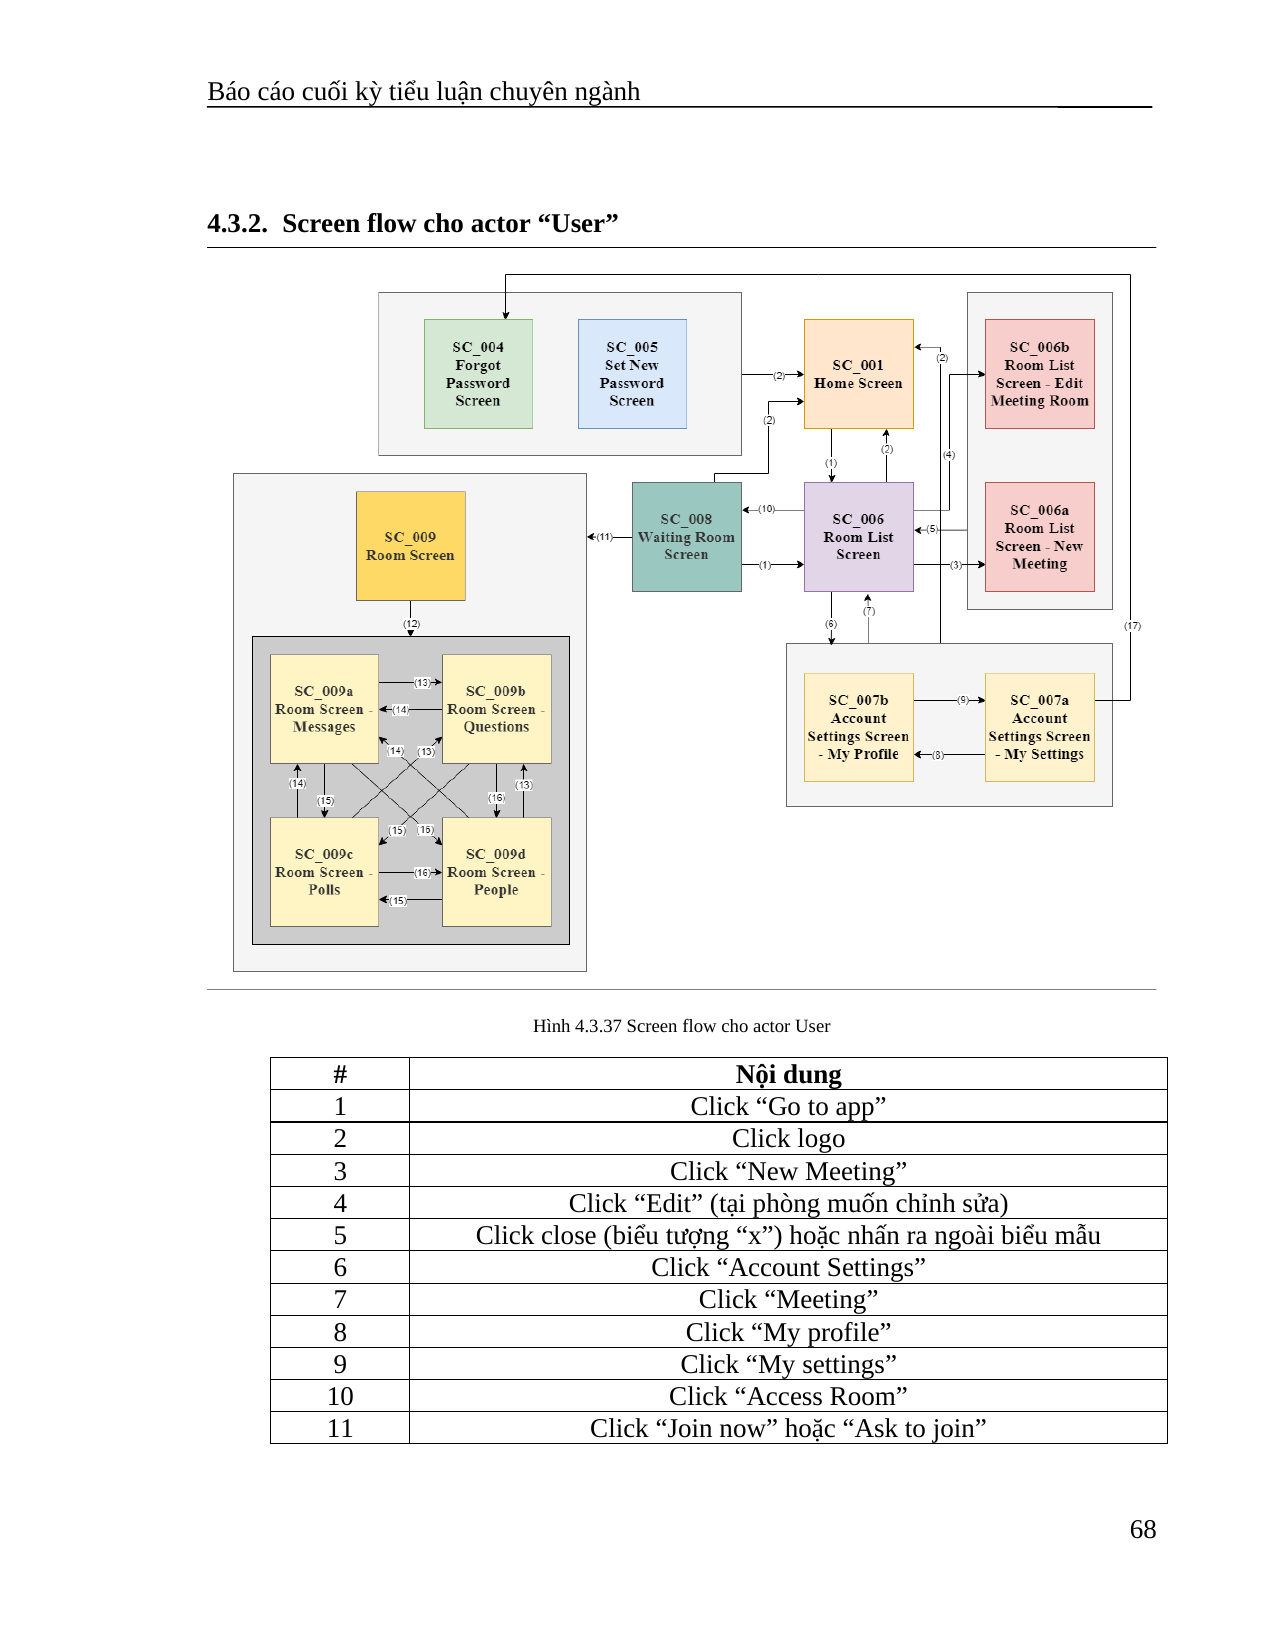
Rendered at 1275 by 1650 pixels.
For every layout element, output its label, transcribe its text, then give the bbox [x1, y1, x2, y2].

picture [207, 242, 1157, 990]
table_cell 7 [271, 1284, 409, 1314]
table_header # [271, 1058, 409, 1089]
table_cell Click “Access Room” [410, 1380, 1167, 1411]
table_cell 8 [271, 1316, 409, 1347]
table_cell 2 [271, 1123, 409, 1154]
table_cell 10 [271, 1380, 409, 1411]
table_cell Click “Join now” hoặc “Ask to join” [410, 1412, 1167, 1443]
table_cell 6 [271, 1251, 409, 1282]
table_cell Click logo [410, 1123, 1167, 1154]
table_cell 1 [271, 1090, 409, 1121]
table_cell Click “Edit” (tại phòng muốn chỉnh sửa) [410, 1187, 1167, 1218]
table_cell 3 [271, 1155, 409, 1186]
table_cell Click close (biểu tượng “x”) hoặc nhấn ra ngoài biểu mẫu [410, 1219, 1167, 1250]
table_cell Click “My profile” [410, 1316, 1167, 1347]
table_cell Click “Go to app” [410, 1090, 1167, 1121]
table_header Nội dung [410, 1058, 1167, 1089]
subtitle Screen flow cho actor “User” [207, 207, 1156, 238]
table_cell Click “Meeting” [410, 1284, 1167, 1314]
table_cell 5 [271, 1219, 409, 1250]
table_cell 9 [271, 1348, 409, 1379]
table_cell Click “My settings” [410, 1348, 1167, 1379]
table_cell 11 [271, 1412, 409, 1443]
table_cell Click “New Meeting” [410, 1155, 1167, 1186]
table_cell Click “Account Settings” [410, 1251, 1167, 1282]
table_cell 4 [271, 1187, 409, 1218]
